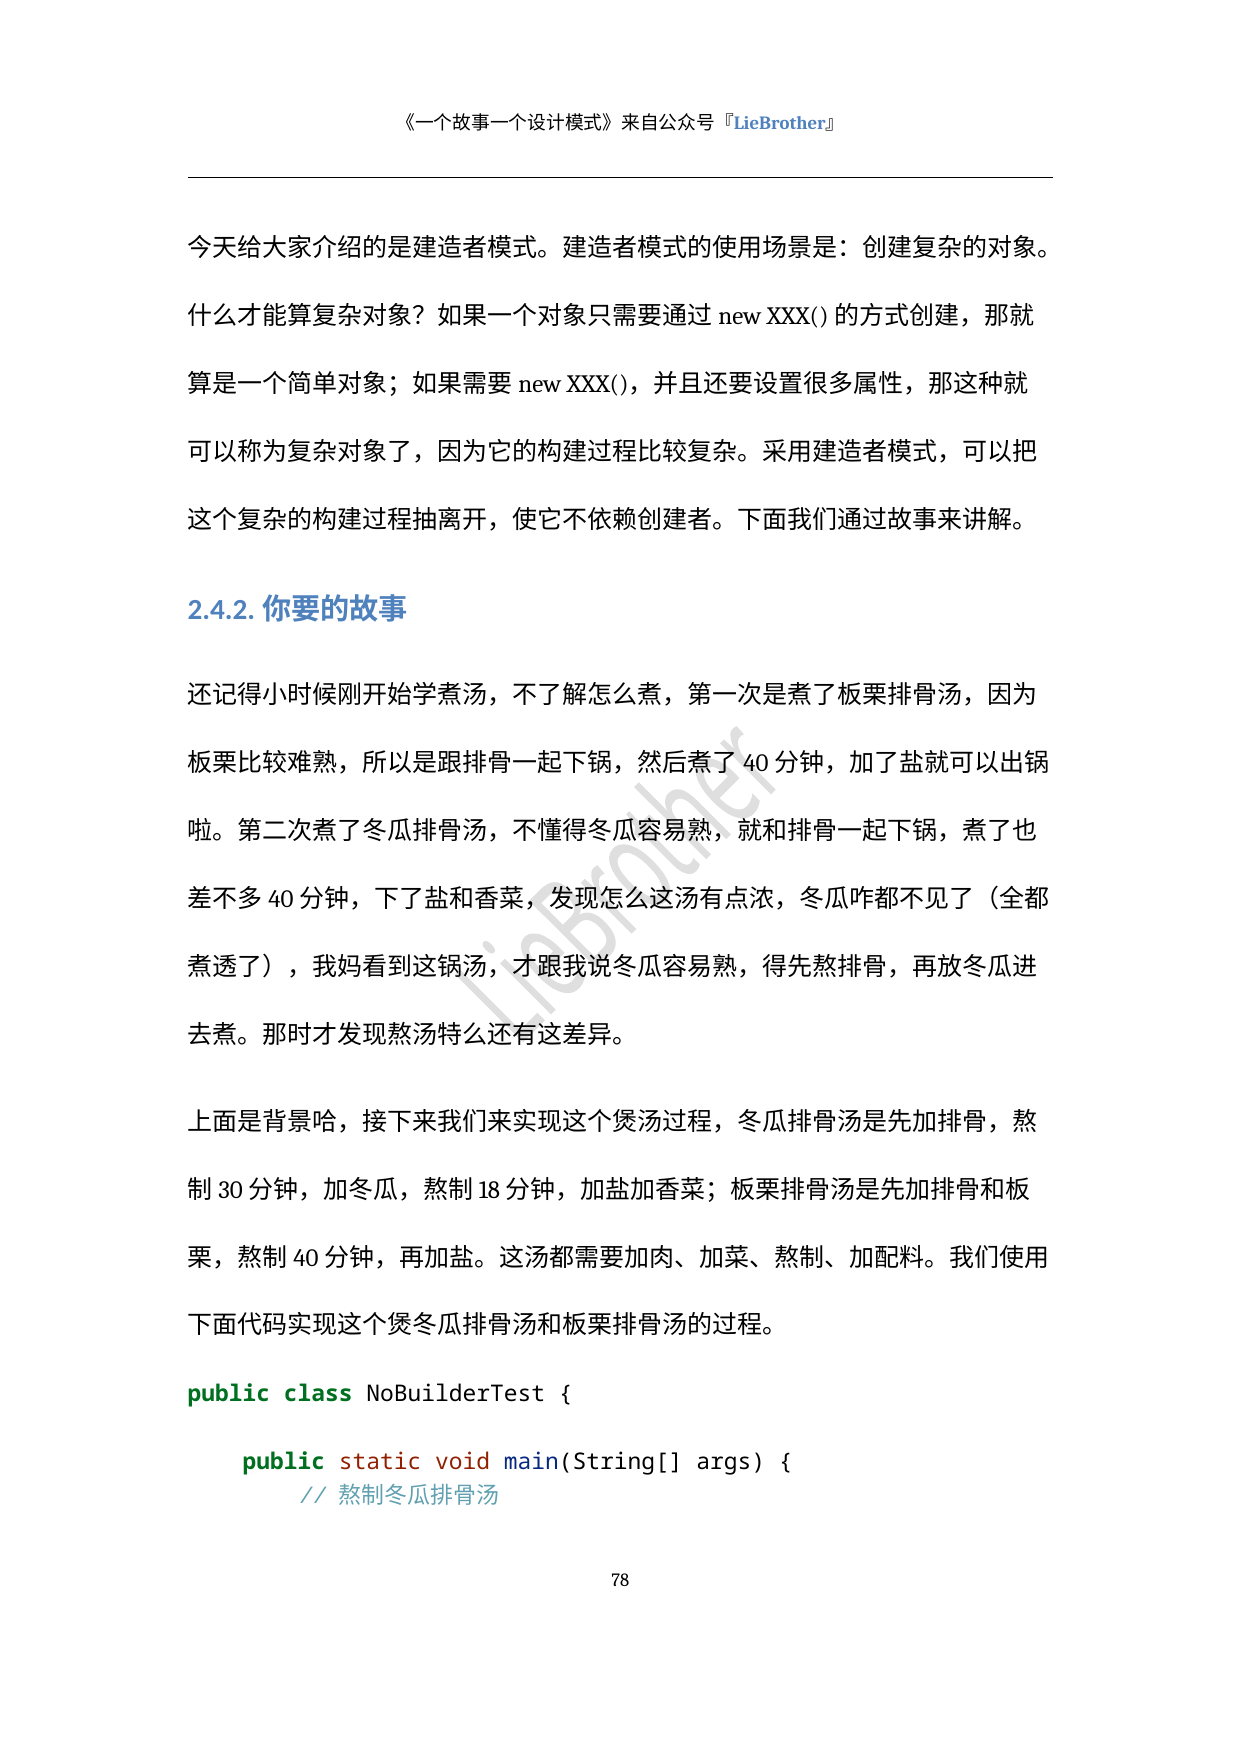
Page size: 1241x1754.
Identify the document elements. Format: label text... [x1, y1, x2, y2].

text 还记得小时候刚开始学煮汤，不了解怎么煮，第一次是煮了板栗排骨汤，因为板栗比较难熟，所以是跟排骨一起下锅，然后煮了 40 分钟，加了盐就可以出锅啦。第二次煮了冬瓜排骨汤，不懂得冬瓜容易熟，就和排骨一起下锅，煮了也差不多 40 分钟，下了盐和香菜，发现怎么这汤有点浓，冬瓜咋都不见了（全都煮透了），我妈看到这锅汤，才跟我说冬瓜容易熟，得先熬排骨，再放冬瓜进去煮。那时才发现熬汤特么还有这差异。 [187, 659, 1053, 1067]
subtitle 2.4.2. 你要的故事 [187, 572, 1053, 640]
text 今天给大家介绍的是建造者模式。建造者模式的使用场景是：创建复杂的对象。什么才能算复杂对象？如果一个对象只需要通过 new XXX() 的方式创建，那就算是一个简单对象；如果需要 new XXX()，并且还要设置很多属性，那这种就可以称为复杂对象了，因为它的构建过程比较复杂。采用建造者模式，可以把这个复杂的构建过程抽离开，使它不依赖创建者。下面我们通过故事来讲解。 [187, 212, 1053, 552]
text 上面是背景哈，接下来我们来实现这个煲汤过程，冬瓜排骨汤是先加排骨，熬制 30 分钟，加冬瓜，熬制 18 分钟，加盐加香菜；板栗排骨汤是先加排骨和板栗，熬制 40 分钟，再加盐。这汤都需要加肉、加菜、熬制、加配料。我们使用下面代码实现这个煲冬瓜排骨汤和板栗排骨汤的过程。 [187, 1085, 1053, 1357]
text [187, 1376, 1053, 1512]
